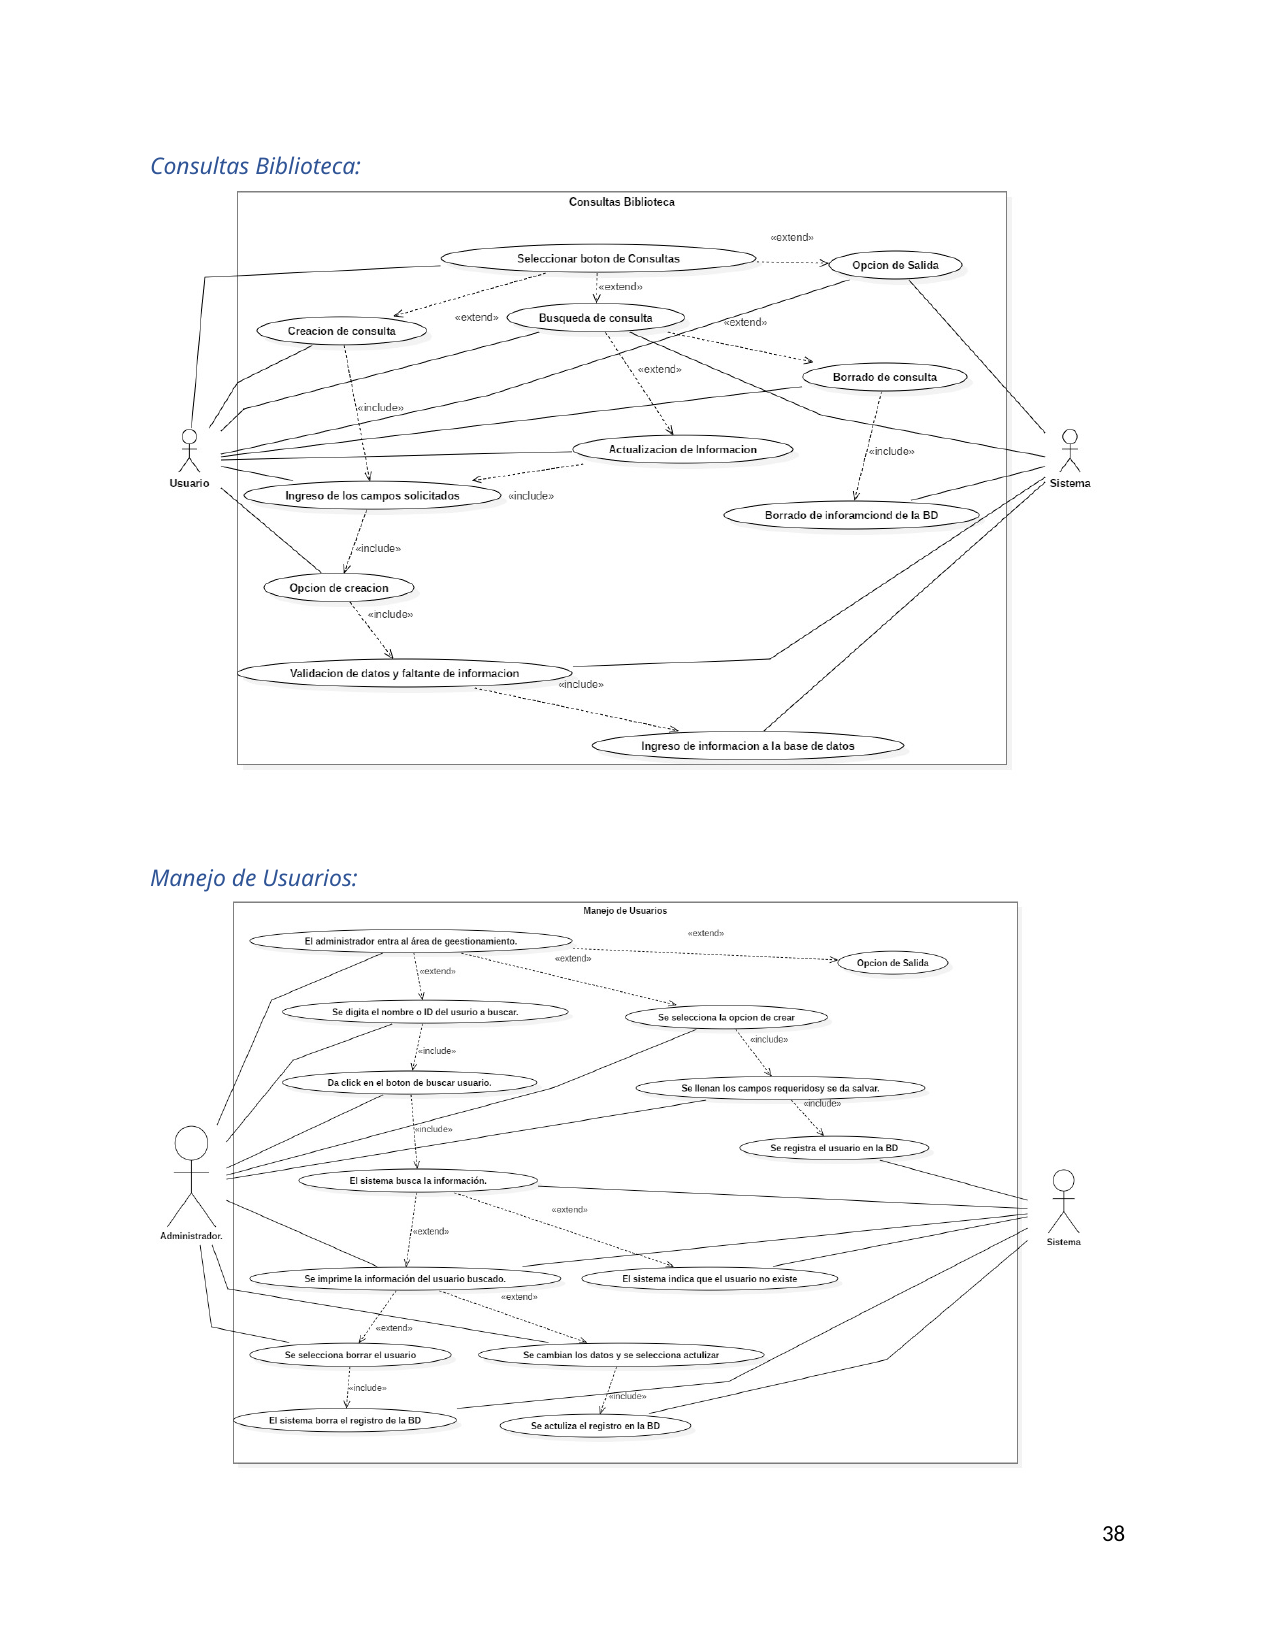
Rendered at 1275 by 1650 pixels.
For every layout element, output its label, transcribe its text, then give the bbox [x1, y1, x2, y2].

subtitle Manejo de Usuarios: [150, 862, 1125, 893]
picture [150, 183, 1125, 797]
subtitle Consultas Biblioteca: [150, 150, 1125, 181]
picture [150, 895, 1125, 1490]
